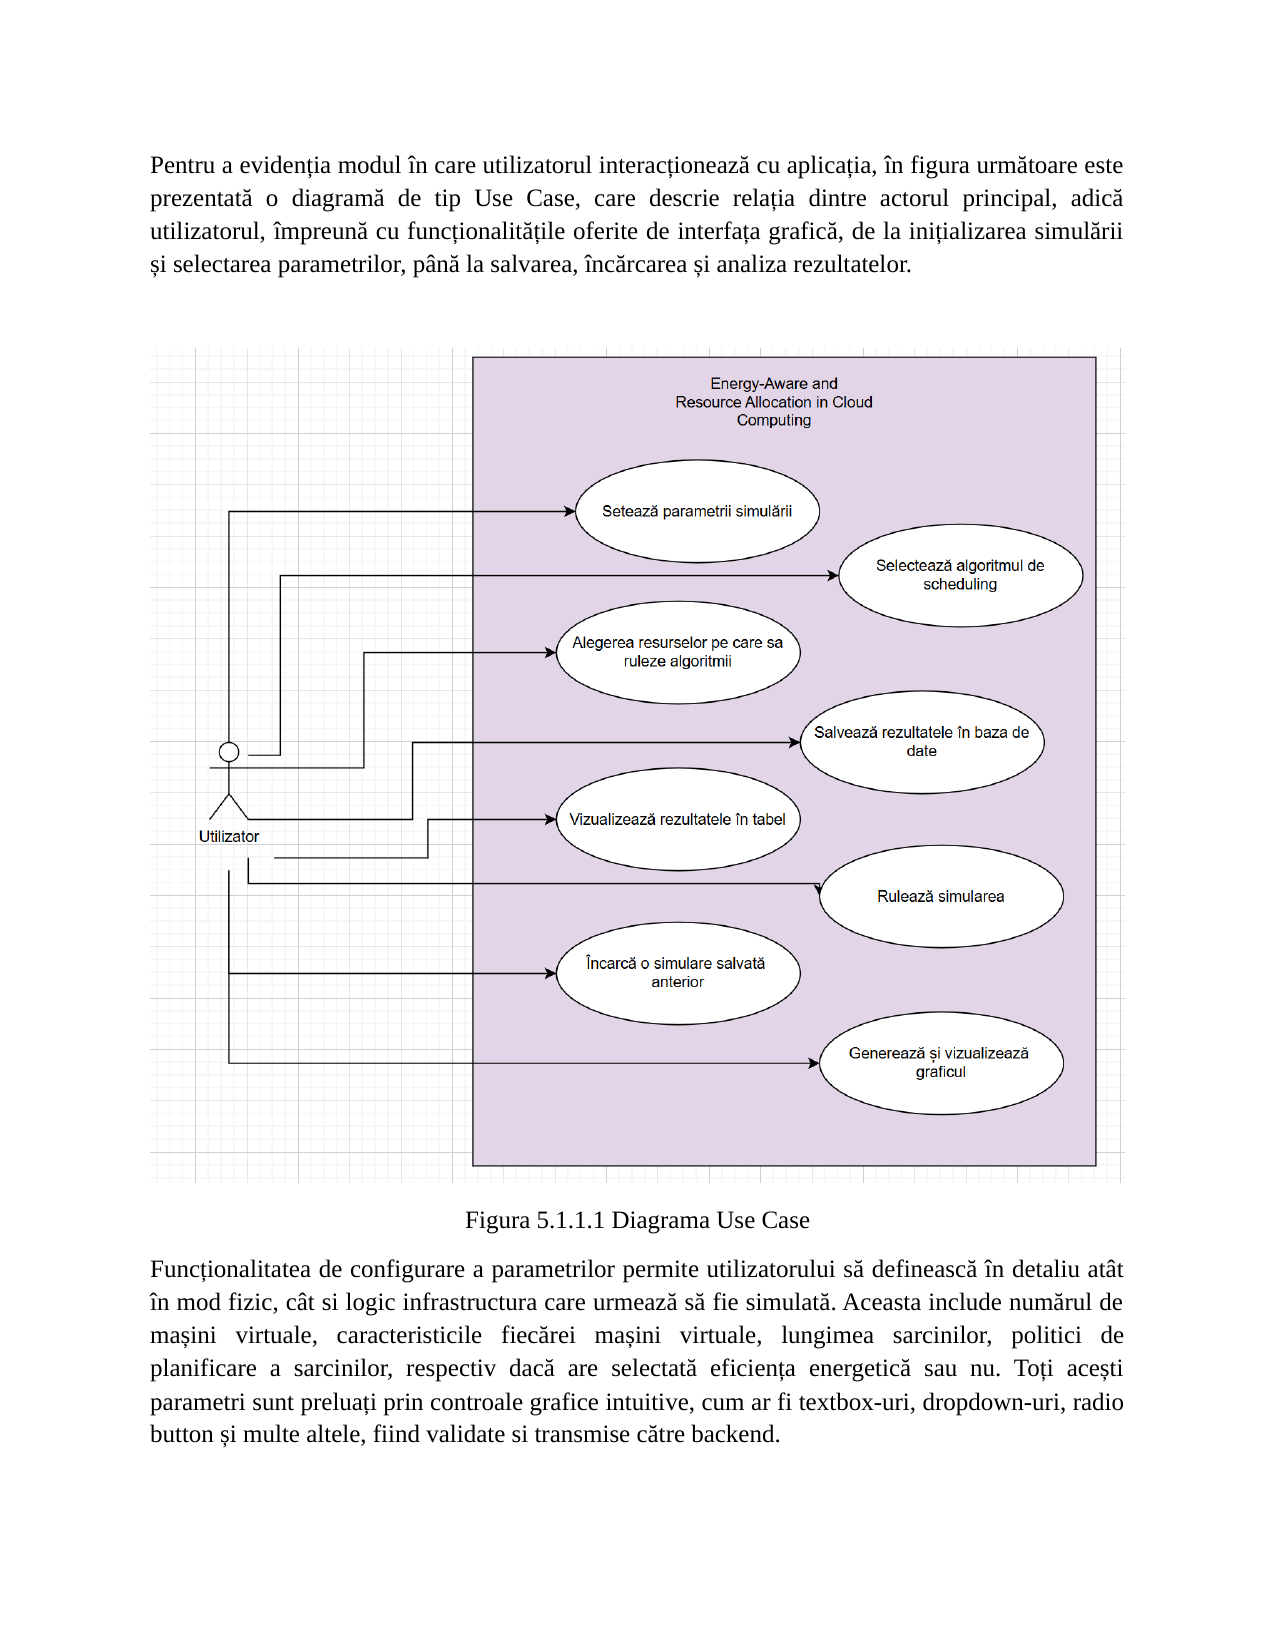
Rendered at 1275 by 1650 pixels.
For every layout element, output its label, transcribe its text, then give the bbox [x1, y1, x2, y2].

text Figura 5.1.1.1 Diagrama Use Case [150, 1205, 1125, 1233]
text Funcționalitatea de configurare a parametrilor permite utilizatorului să definească în detaliu atât în mod fizic, cât si logic infrastructura care urmează să fie simulată. Aceasta include numărul de mașini virtuale, caracteristicile fiecărei mașini virtuale, lungimea sarcinilor, politici de planificare a sarcinilor, respectiv dacă are selectată eficiența energetică sau nu. Toți acești parametri sunt preluați prin controale grafice intuitive, cum ar fi textbox-uri, dropdown-uri, radio button și multe altele, fiind validate si transmise către backend. [150, 1254, 1125, 1448]
text Pentru a evidenția modul în care utilizatorul interacționează cu aplicația, în figura următoare este prezentată o diagramă de tip Use Case, care descrie relația dintre actorul principal, adică utilizatorul, împreună cu funcționalitățile oferite de interfața grafică, de la inițializarea simulării și selectarea parametrilor, până la salvarea, încărcarea și analiza rezultatelor. [150, 150, 1125, 278]
picture [150, 348, 1125, 1183]
